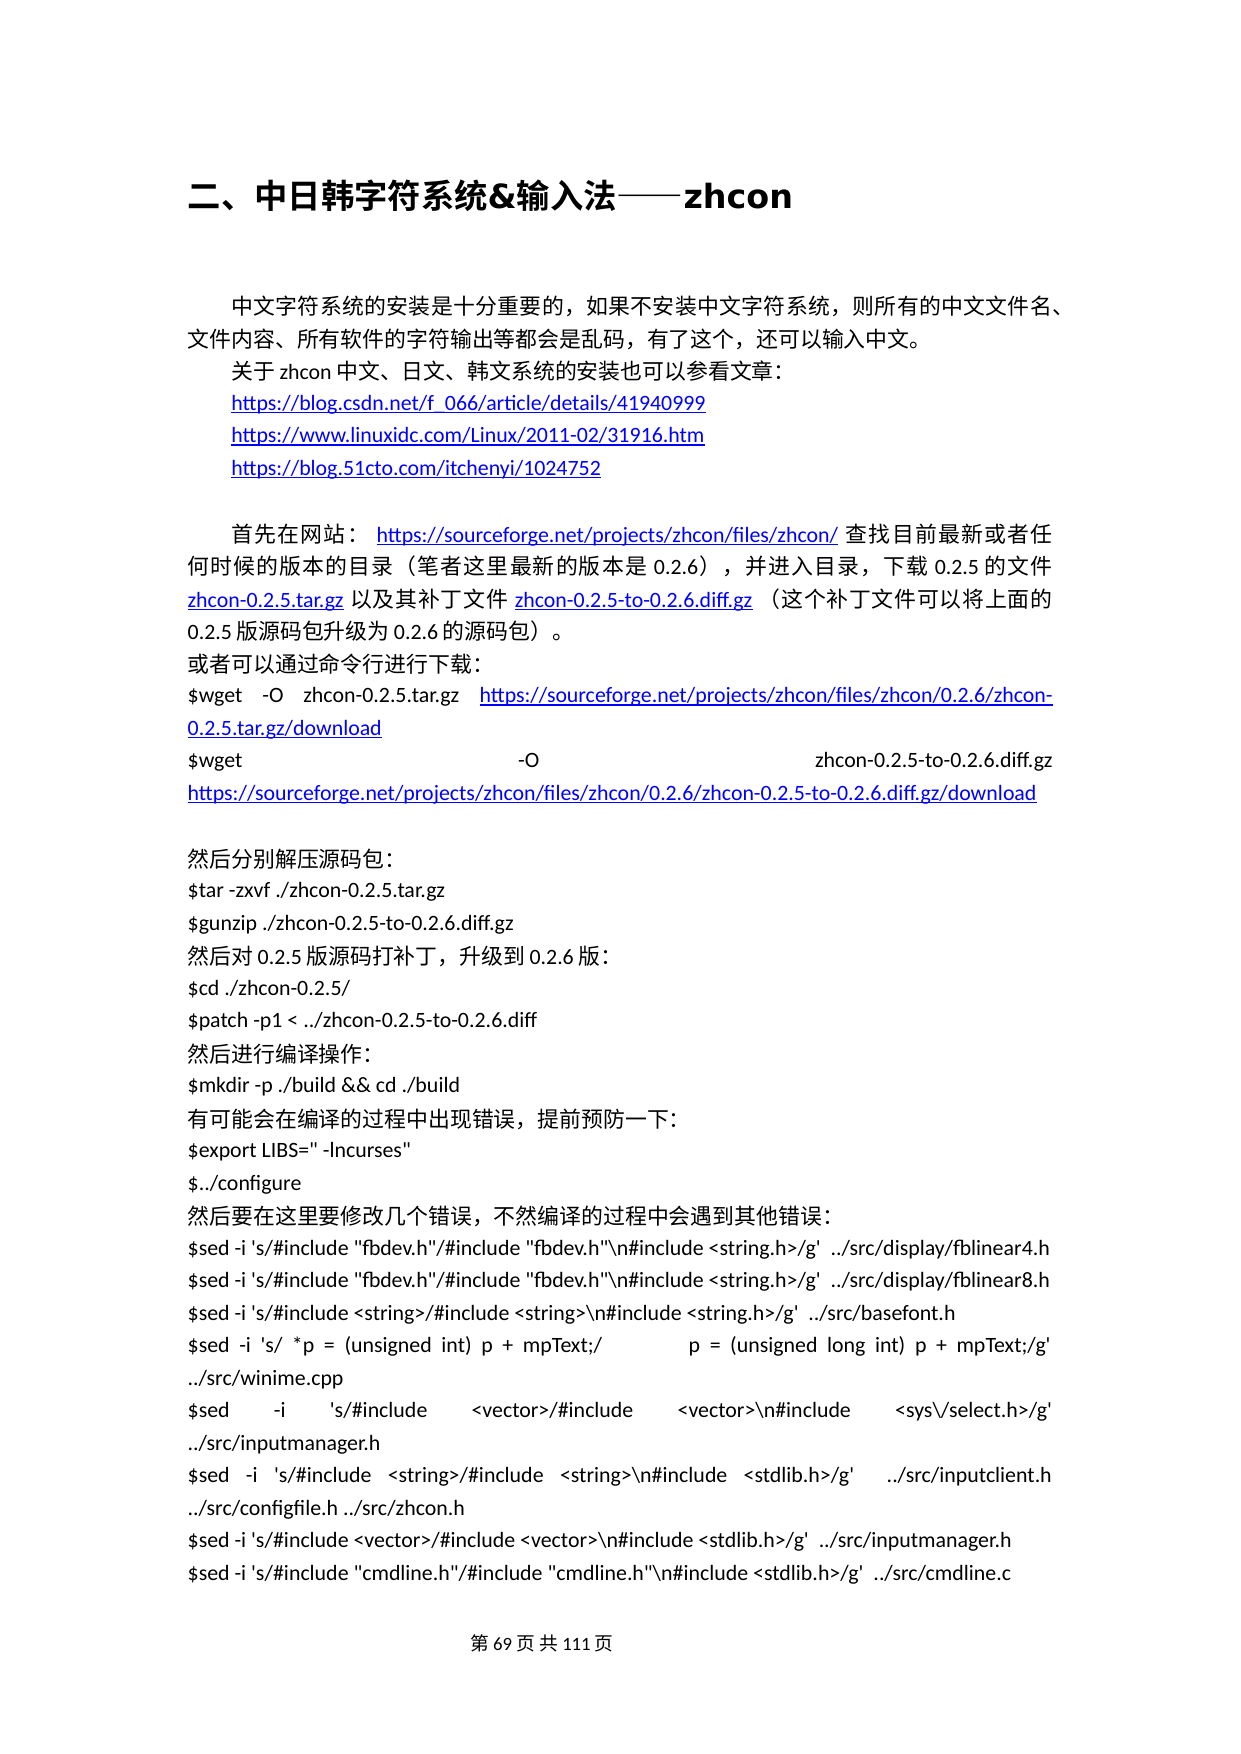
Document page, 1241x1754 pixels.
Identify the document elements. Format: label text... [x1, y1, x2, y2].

text https://blog.csdn.net/f_066/article/details/41940999 [187, 386, 1053, 419]
text 关于zhcon中文、日文、韩文系统的安装也可以参看文章： [187, 354, 1053, 386]
text $sed -i 's/#include <vector>/#include <vector>\n#include <sys\/select.h>/g' ../src/inputmanager.h [187, 1394, 1053, 1459]
text $sed -i 's/#include "fbdev.h"/#include "fbdev.h"\n#include <string.h>/g' ../src/display/fblinear8.h [187, 1264, 1053, 1296]
text 然后要在这里要修改几个错误，不然编译的过程中会遇到其他错误： [187, 1199, 1053, 1231]
text $sed -i 's/#include <vector>/#include <vector>\n#include <stdlib.h>/g' ../src/inputmanager.h [187, 1524, 1053, 1556]
text 然后对0.2.5版源码打补丁，升级到0.2.6版： [187, 939, 1053, 971]
text $mkdir -p ./build && cd ./build [187, 1069, 1053, 1101]
subtitle 二、中日韩字符系统&输入法——zhcon [187, 162, 1053, 227]
text $wget -O zhcon-0.2.5-to-0.2.6.diff.gz https://sourceforge.net/projects/zhcon/files/zhcon/0.2.6/zhcon-0.2.5-to-0.2.6.diff.gz/download [187, 744, 1053, 809]
text 或者可以通过命令行进行下载： [187, 646, 1053, 679]
text https://www.linuxidc.com/Linux/2011-02/31916.htm [187, 419, 1053, 451]
text https://blog.51cto.com/itchenyi/1024752 [187, 451, 1053, 484]
text $gunzip ./zhcon-0.2.5-to-0.2.6.diff.gz [187, 906, 1053, 939]
text $../configure [187, 1166, 1053, 1199]
text $sed -i 's/#include <string>/#include <string>\n#include <stdlib.h>/g' ../src/inputclient.h ../src/configfile.h ../src/zhcon.h [187, 1459, 1053, 1524]
text $sed -i 's/#include "cmdline.h"/#include "cmdline.h"\n#include <stdlib.h>/g' ../src/cmdline.c [187, 1556, 1053, 1589]
text 有可能会在编译的过程中出现错误，提前预防一下： [187, 1101, 1053, 1134]
text $sed -i 's/#include <string>/#include <string>\n#include <string.h>/g' ../src/basefont.h [187, 1296, 1053, 1329]
text $tar -zxvf ./zhcon-0.2.5.tar.gz [187, 874, 1053, 906]
text 然后进行编译操作： [187, 1036, 1053, 1069]
text $wget -O zhcon-0.2.5.tar.gz https://sourceforge.net/projects/zhcon/files/zhcon/0.2.6/zhcon-0.2.5.tar.gz/download [187, 679, 1053, 744]
text 然后分别解压源码包： [187, 841, 1053, 874]
text $sed -i 's/ *p = (unsigned int) p + mpText;/ p = (unsigned long int) p + mpText;/g' ../src/winime.cpp [187, 1329, 1053, 1394]
text 首先在网站： https://sourceforge.net/projects/zhcon/files/zhcon/ 查找目前最新或者任何时候的版本的目录（笔者这里最新的版本是0.2.6），并进入目录，下载0.2.5的文件 zhcon-0.2.5.tar.gz 以及其补丁文件 zhcon-0.2.5-to-0.2.6.diff.gz （这个补丁文件可以将上面的0.2.5版源码包升级为0.2.6的源码包）。 [187, 516, 1053, 646]
text 中文字符系统的安装是十分重要的，如果不安装中文字符系统，则所有的中文文件名、文件内容、所有软件的字符输出等都会是乱码，有了这个，还可以输入中文。 [187, 289, 1053, 354]
text $cd ./zhcon-0.2.5/ [187, 971, 1053, 1004]
text $sed -i 's/#include "fbdev.h"/#include "fbdev.h"\n#include <string.h>/g' ../src/display/fblinear4.h [187, 1231, 1053, 1264]
text $patch -p1 < ../zhcon-0.2.5-to-0.2.6.diff [187, 1004, 1053, 1036]
text $export LIBS=" -lncurses" [187, 1134, 1053, 1166]
